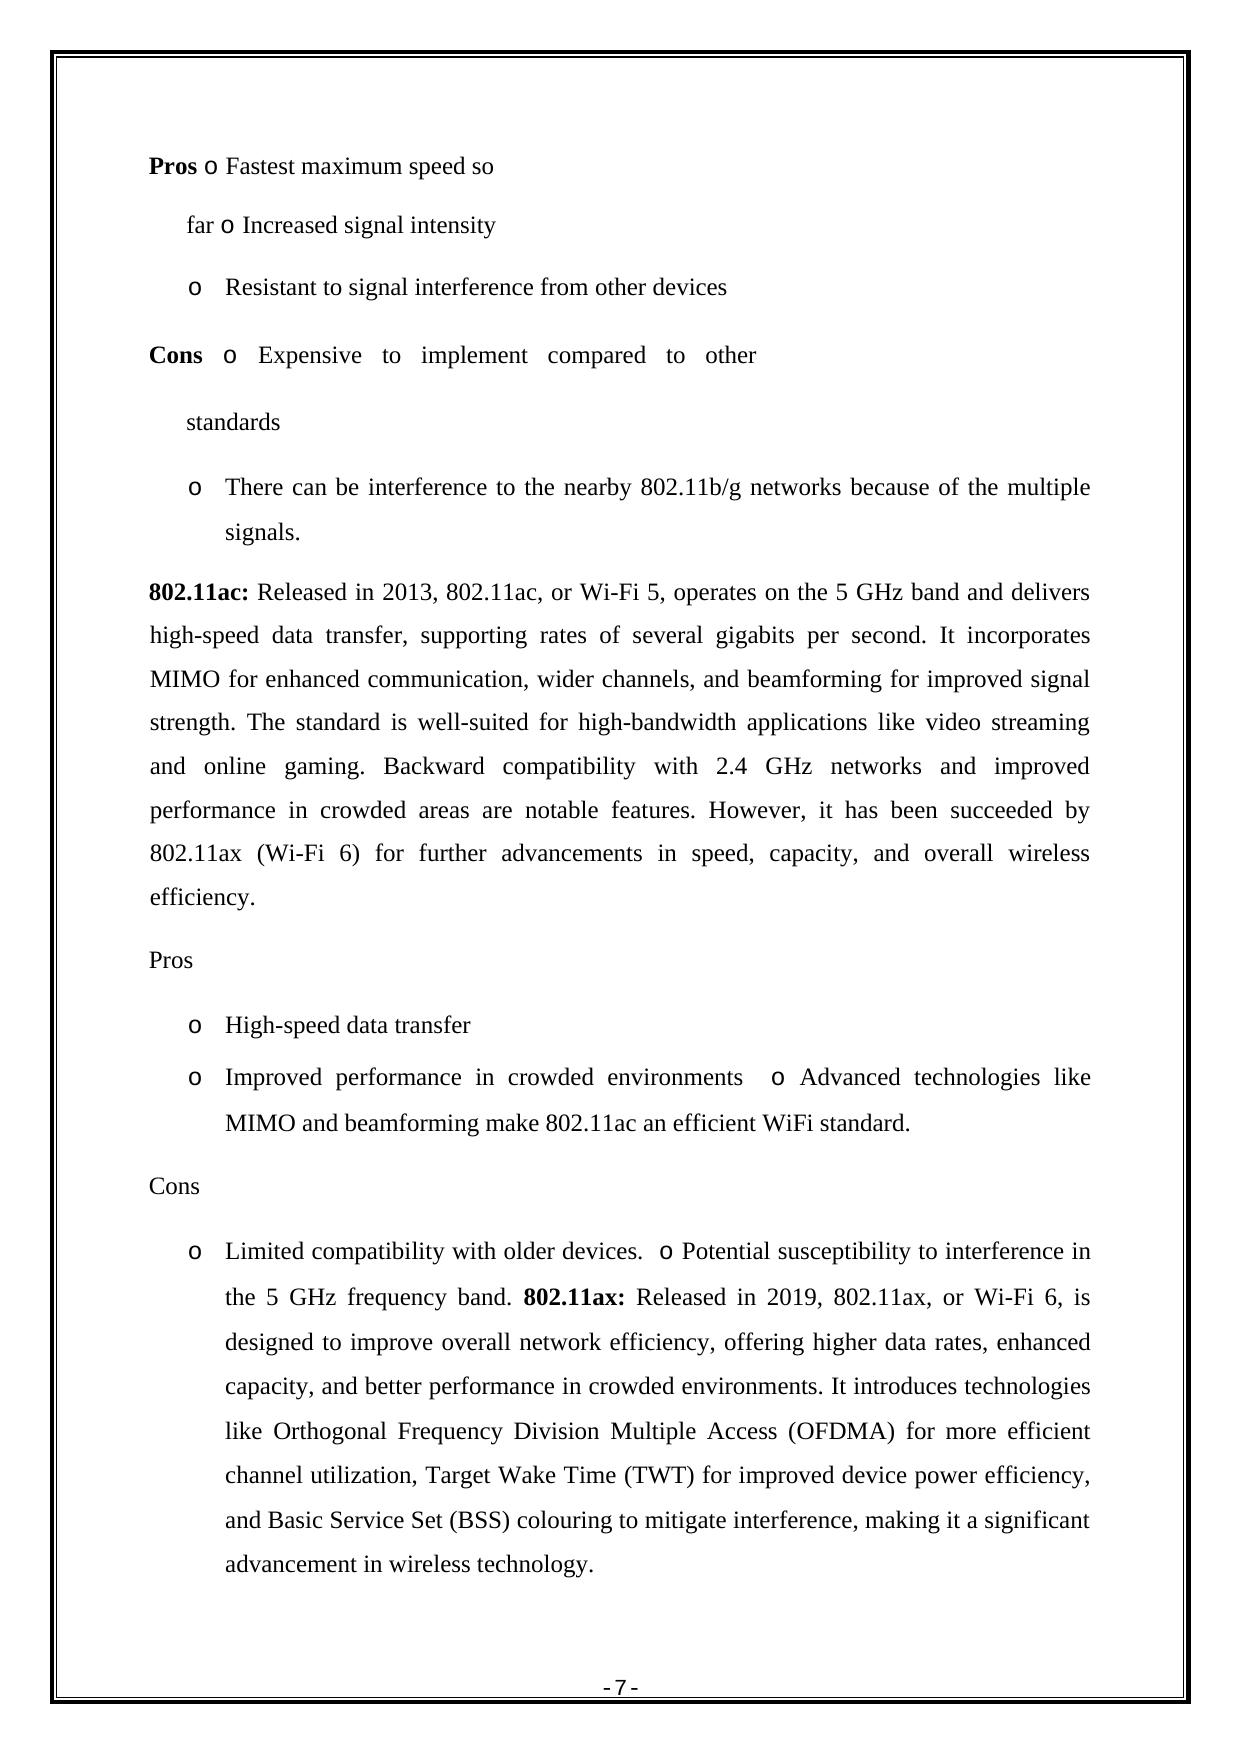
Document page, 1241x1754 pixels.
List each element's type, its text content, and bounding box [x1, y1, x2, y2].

list Limited compatibility with older devices. o Potential susceptibility to interference in the 5 GHz frequency band. 802.11ax: Released in 2019, 802.11ax, or Wi-Fi 6, is designed to improve overall network efficiency, offering higher data rates, enhanced capacity, and better performance in crowded environments. It introduces technologies like Orthogonal Frequency Division Multiple Access (OFDMA) for more efficient channel utilization, Target Wake Time (TWT) for improved device power efficiency, and Basic Service Set (BSS) colouring to mitigate interference, making it a significant advancement in wireless technology. [187, 1236, 1091, 1578]
text Pros [148, 946, 1091, 974]
list Resistant to signal interference from other devices [187, 272, 1091, 303]
text Pros o Fastest maximum speed so far o Increased signal intensity [148, 151, 527, 241]
text 802.11ac: Released in 2013, 802.11ac, or Wi-Fi 5, operates on the 5 GHz band and delivers high-speed data transfer, supporting rates of several gigabits per second. It incorporates MIMO for enhanced communication, wider channels, and beamforming for improved signal strength. The standard is well-suited for high-bandwidth applications like video streaming and online gaming. Backward compatibility with 2.4 GHz networks and improved performance in crowded areas are notable features. However, it has been succeeded by 802.11ax (Wi-Fi 6) for further advancements in speed, capacity, and overall wireless efficiency. [148, 577, 1091, 911]
text Cons [148, 1171, 1091, 1199]
list Improved performance in crowded environments o Advanced technologies like MIMO and beamforming make 802.11ac an efficient WiFi standard. [187, 1062, 1091, 1137]
list High-speed data transfer [187, 1010, 1091, 1041]
list There can be interference to the nearby 802.11b/g networks because of the multiple signals. [187, 472, 1091, 546]
text Cons o Expensive to implement compared to other standards [148, 340, 757, 436]
